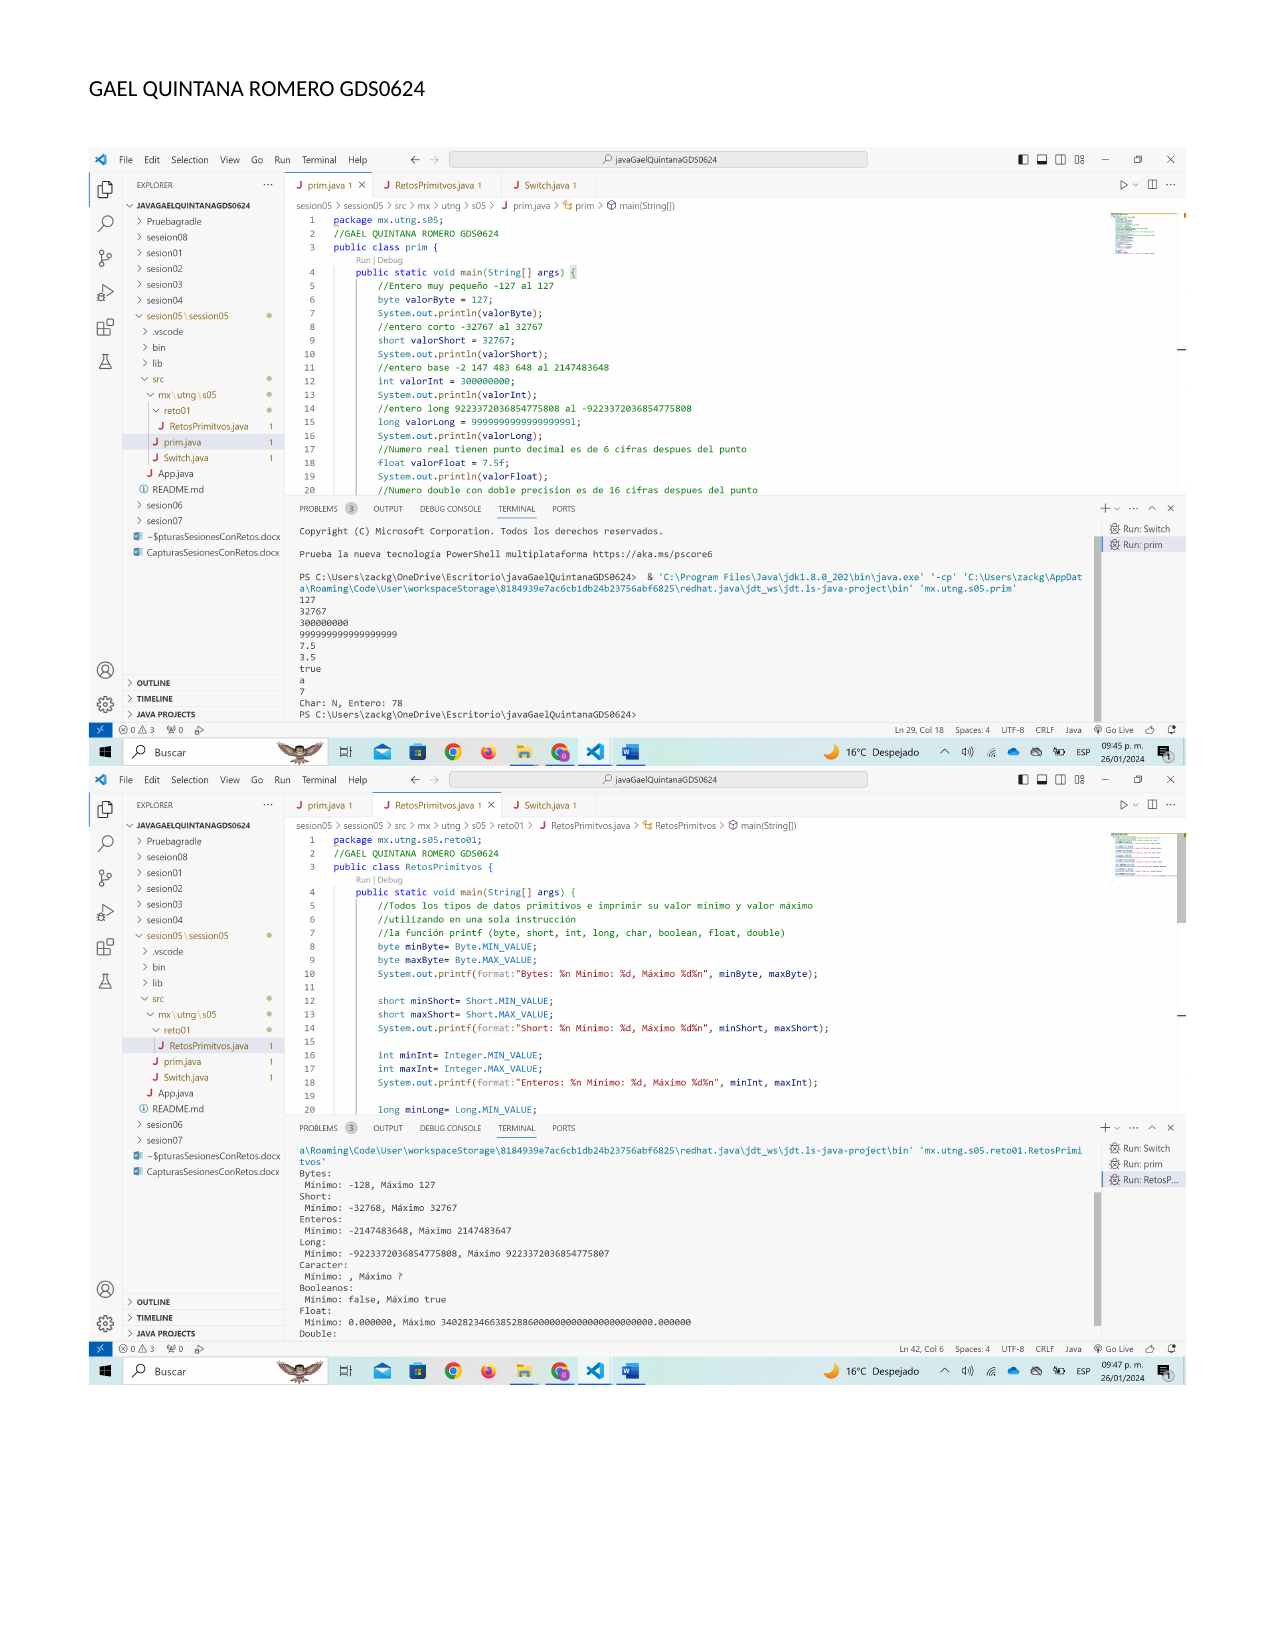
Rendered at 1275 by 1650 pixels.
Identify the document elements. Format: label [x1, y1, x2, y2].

picture [88, 767, 1187, 1385]
picture [88, 147, 1187, 766]
